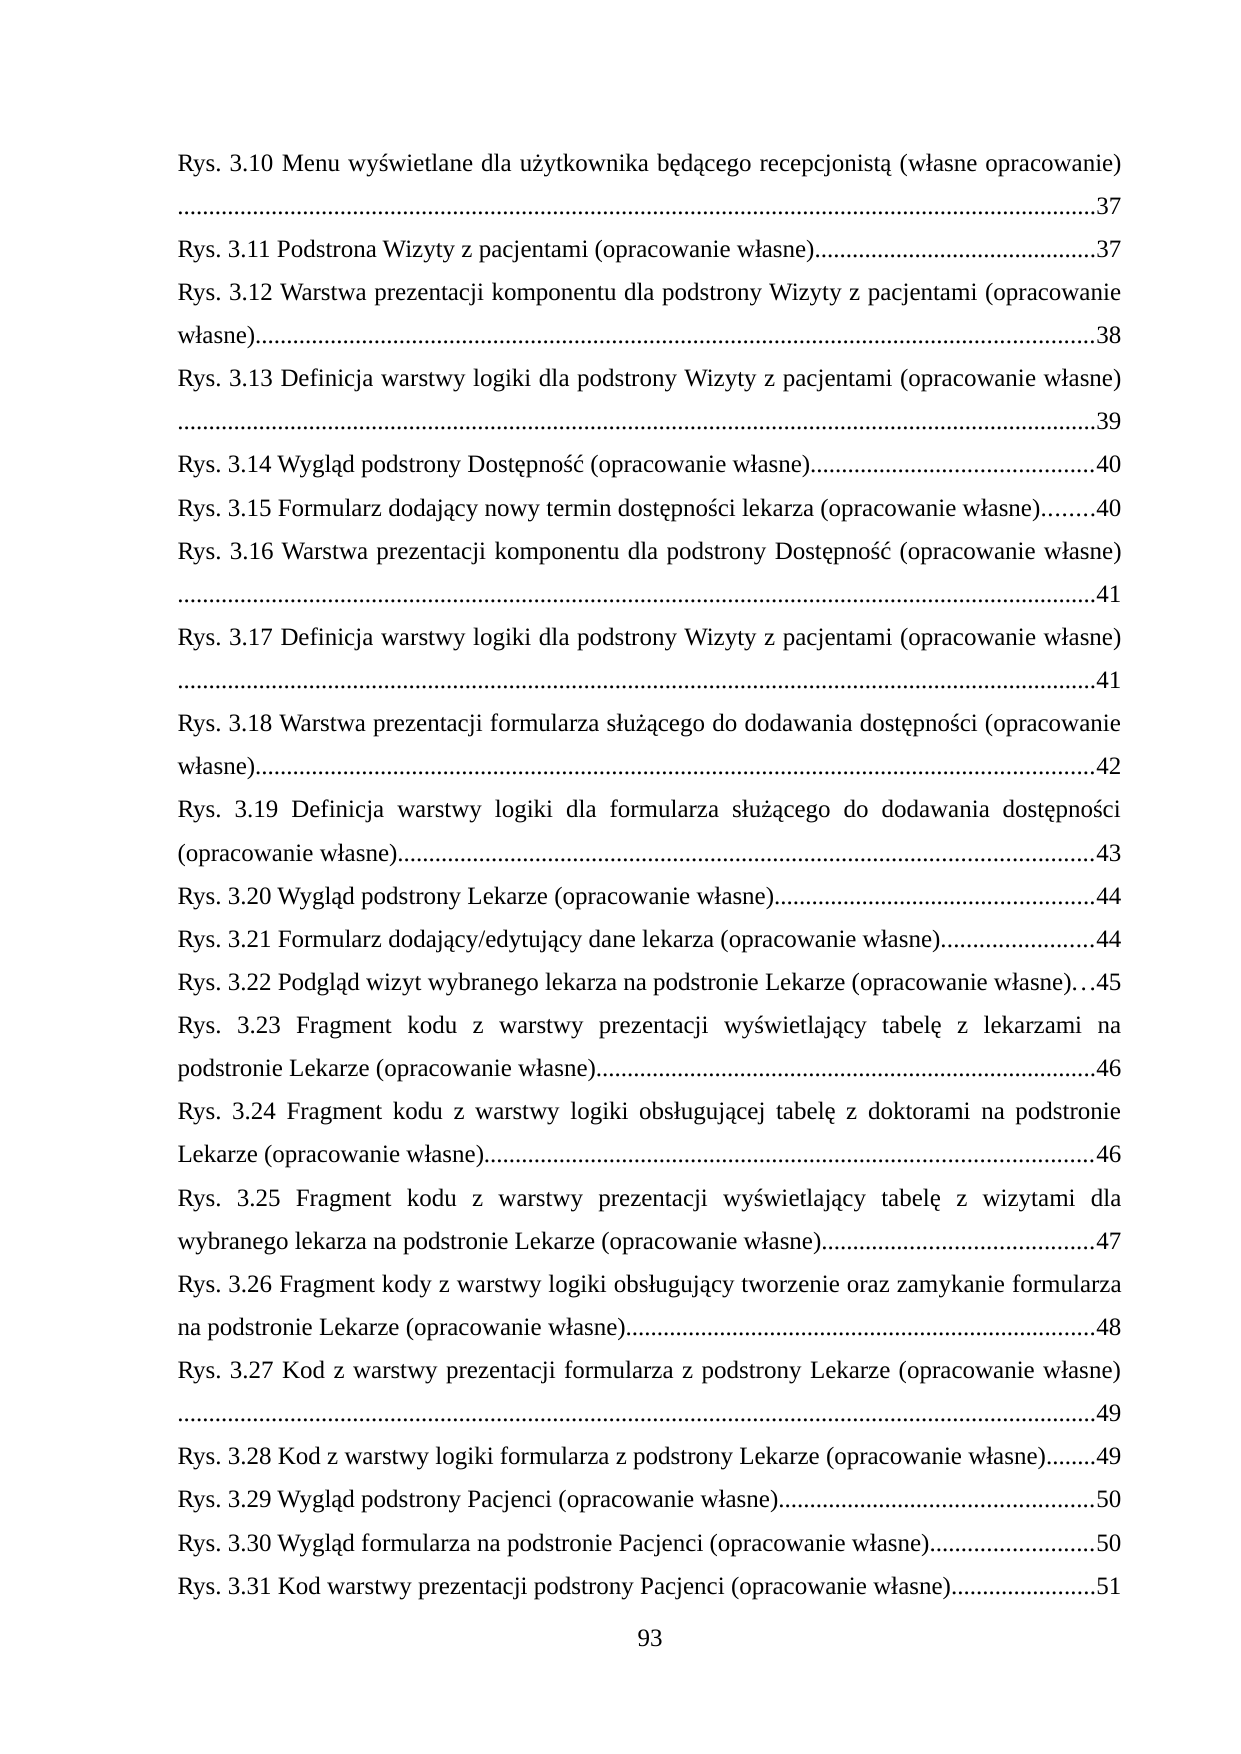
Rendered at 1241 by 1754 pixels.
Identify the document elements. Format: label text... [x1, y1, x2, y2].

text Rys. 3.26 Fragment kody z warstwy logiki obsługujący tworzenie oraz zamykanie formularza na podstronie Lekarze (opracowanie własne) 48 [177, 1269, 1122, 1341]
text Rys. 3.14 Wygląd podstrony Dostępność (opracowanie własne) 40 [177, 449, 1122, 478]
text Rys. 3.28 Kod z warstwy logiki formularza z podstrony Lekarze (opracowanie własne) 49 [177, 1441, 1122, 1470]
text Rys. 3.17 Definicja warstwy logiki dla podstrony Wizyty z pacjentami (opracowanie własne) 41 [177, 622, 1122, 694]
text Rys. 3.19 Definicja warstwy logiki dla formularza służącego do dodawania dostępności (opracowanie własne) 43 [177, 794, 1122, 866]
text Rys. 3.30 Wygląd formularza na podstronie Pacjenci (opracowanie własne) 50 [177, 1528, 1122, 1556]
text Rys. 3.31 Kod warstwy prezentacji podstrony Pacjenci (opracowanie własne) 51 [177, 1571, 1122, 1599]
text Rys. 3.12 Warstwa prezentacji komponentu dla podstrony Wizyty z pacjentami (opracowanie własne) 38 [177, 277, 1122, 349]
text Rys. 3.13 Definicja warstwy logiki dla podstrony Wizyty z pacjentami (opracowanie własne) 39 [177, 363, 1122, 435]
text Rys. 3.25 Fragment kodu z warstwy prezentacji wyświetlający tabelę z wizytami dla wybranego lekarza na podstronie Lekarze (opracowanie własne) 47 [177, 1183, 1122, 1254]
text Rys. 3.29 Wygląd podstrony Pacjenci (opracowanie własne) 50 [177, 1484, 1122, 1513]
text Rys. 3.15 Formularz dodający nowy termin dostępności lekarza (opracowanie własne) 40 [177, 493, 1122, 521]
text Rys. 3.16 Warstwa prezentacji komponentu dla podstrony Dostępność (opracowanie własne) 41 [177, 536, 1122, 608]
text Rys. 3.24 Fragment kodu z warstwy logiki obsługującej tabelę z doktorami na podstronie Lekarze (opracowanie własne) 46 [177, 1096, 1122, 1168]
text Rys. 3.18 Warstwa prezentacji formularza służącego do dodawania dostępności (opracowanie własne) 42 [177, 708, 1122, 780]
text Rys. 3.20 Wygląd podstrony Lekarze (opracowanie własne) 44 [177, 881, 1122, 909]
text Rys. 3.23 Fragment kodu z warstwy prezentacji wyświetlający tabelę z lekarzami na podstronie Lekarze (opracowanie własne) 46 [177, 1010, 1122, 1082]
text Rys. 3.11 Podstrona Wizyty z pacjentami (opracowanie własne) 37 [177, 234, 1122, 263]
text Rys. 3.10 Menu wyświetlane dla użytkownika będącego recepcjonistą (własne opracowanie) 37 [177, 148, 1122, 219]
text Rys. 3.27 Kod z warstwy prezentacji formularza z podstrony Lekarze (opracowanie własne) 49 [177, 1355, 1122, 1427]
text Rys. 3.21 Formularz dodający/edytujący dane lekarza (opracowanie własne) 44 [177, 924, 1122, 953]
text Rys. 3.22 Podgląd wizyt wybranego lekarza na podstronie Lekarze (opracowanie własne) 45 [177, 967, 1122, 996]
